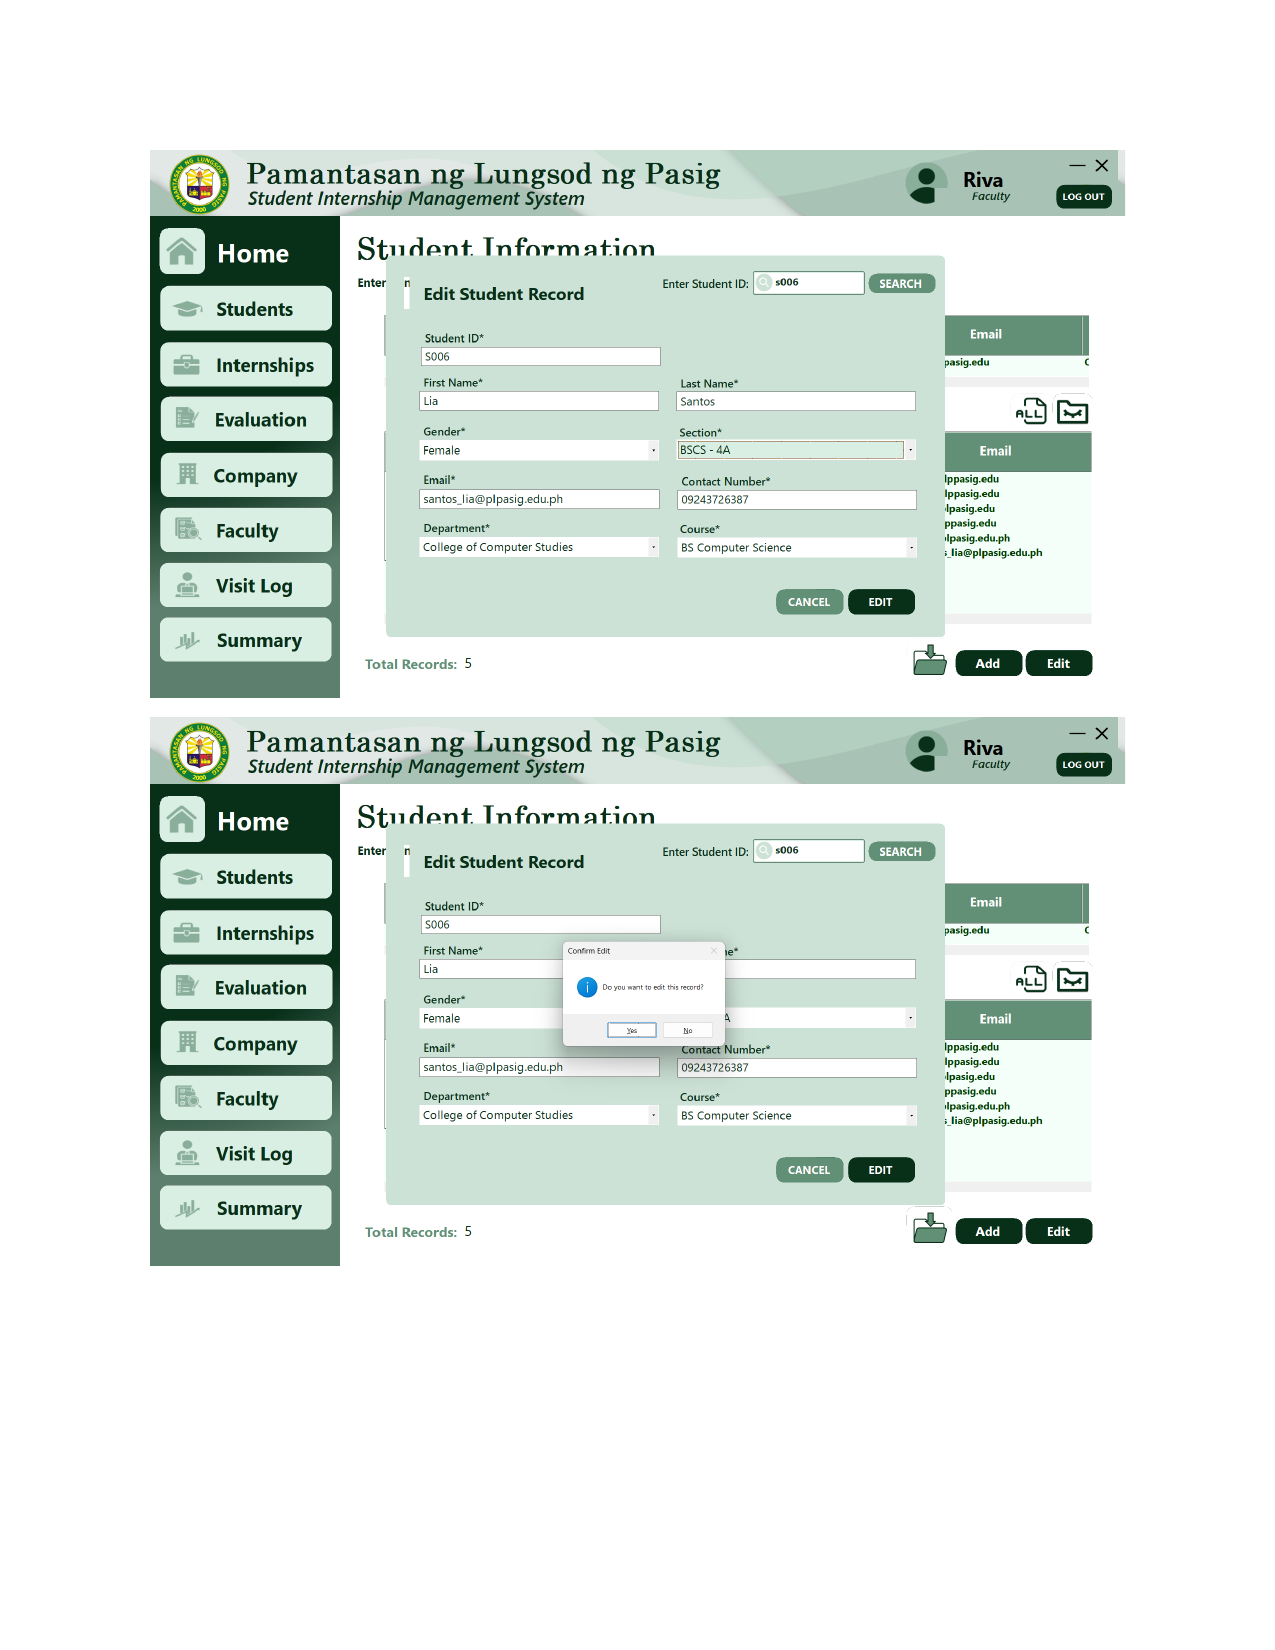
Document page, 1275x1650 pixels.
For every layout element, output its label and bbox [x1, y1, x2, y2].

picture [150, 717, 1125, 1266]
picture [150, 150, 1125, 698]
